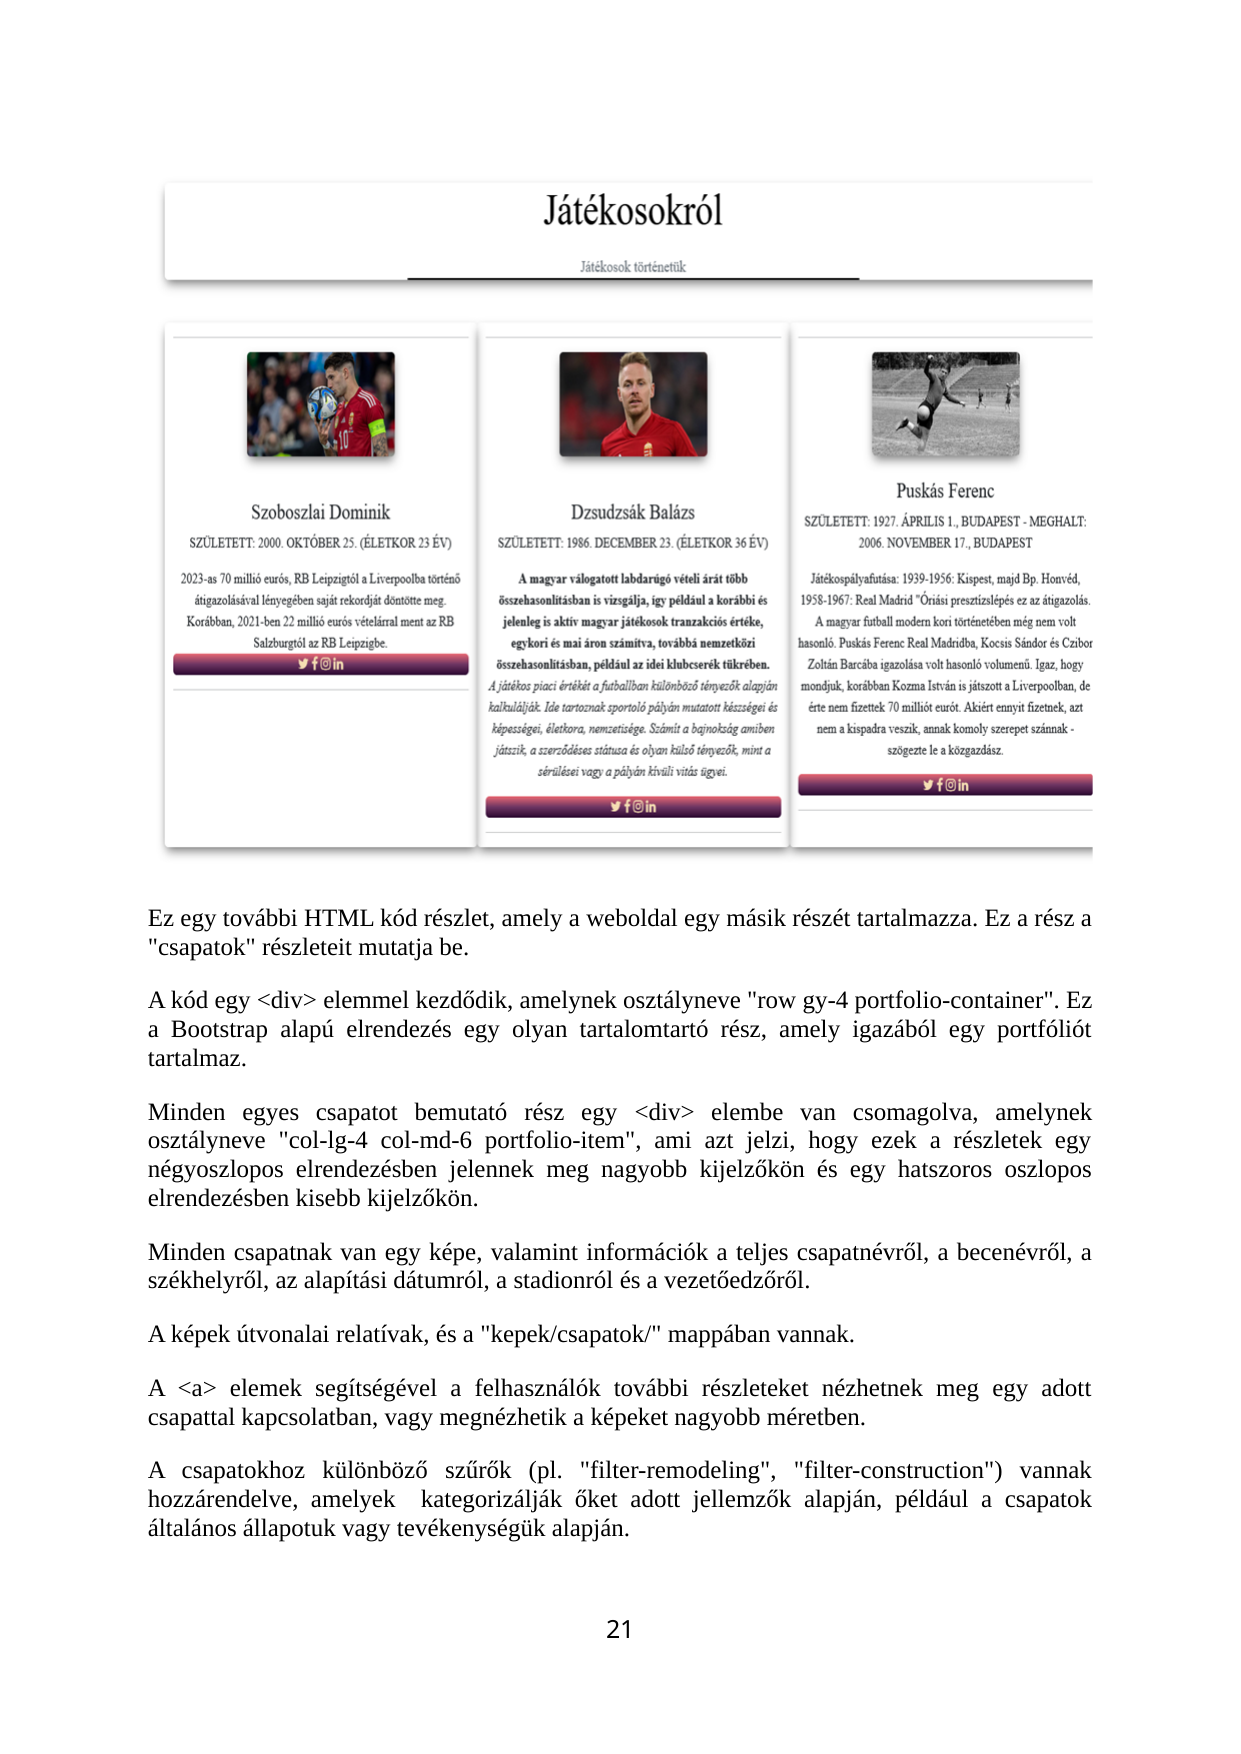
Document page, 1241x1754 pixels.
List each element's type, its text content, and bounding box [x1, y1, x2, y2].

text Minden csapatnak van egy képe, valamint információk a teljes csapatnévről, a becenévről, a székhelyről, az alapítási dátumról, a stadionról és a vezetőedzőről. [148, 1237, 1093, 1294]
picture [147, 147, 1093, 873]
text A <a> elemek segítségével a felhasználók további részleteket nézhetnek meg egy adott csapattal kapcsolatban, vagy megnézhetik a képeket nagyobb méretben. [148, 1373, 1093, 1430]
text A kód egy <div> elemmel kezdődik, amelynek osztályneve "row gy-4 portfolio-container". Ez a Bootstrap alapú elrendezés egy olyan tartalomtartó rész, amely igazából egy portfóliót tartalmaz. [148, 985, 1093, 1072]
text A képek útvonalai relatívak, és a "kepek/csapatok/" mappában vannak. [148, 1319, 1093, 1348]
text A csapatokhoz különböző szűrők (pl. "filter-remodeling", "filter-construction") vannak hozzárendelve, amelyek kategorizálják őket adott jellemzők alapján, például a csapatok általános állapotuk vagy tevékenységük alapján. [148, 1455, 1093, 1542]
text Ez egy további HTML kód részlet, amely a weboldal egy másik részét tartalmazza. Ez a rész a "csapatok" részleteit mutatja be. [148, 903, 1093, 960]
text Minden egyes csapatot bemutató rész egy <div> elembe van csomagolva, amelynek osztályneve "col-lg-4 col-md-6 portfolio-item", ami azt jelzi, hogy ezek a részletek egy négyoszlopos elrendezésben jelennek meg nagyobb kijelzőkön és egy hatszoros oszlopos elrendezésben kisebb kijelzőkön. [148, 1097, 1093, 1212]
